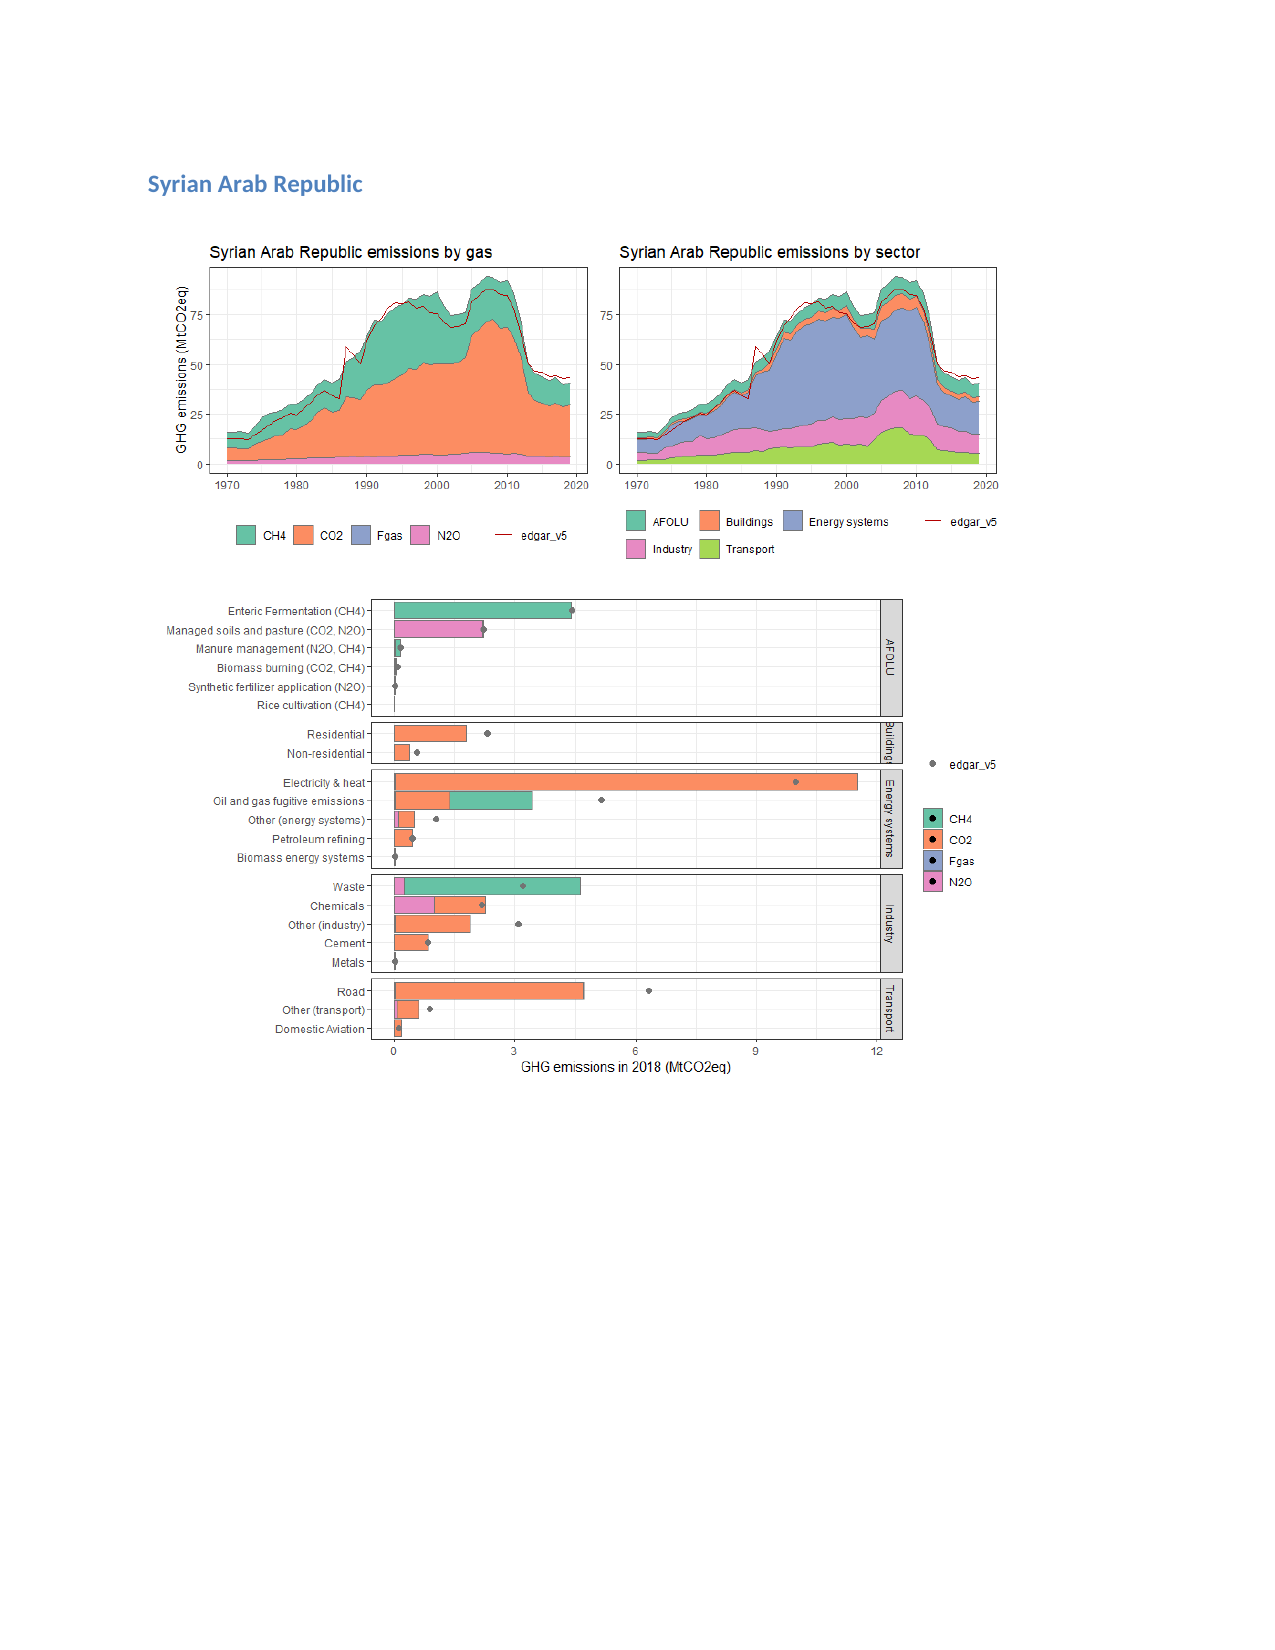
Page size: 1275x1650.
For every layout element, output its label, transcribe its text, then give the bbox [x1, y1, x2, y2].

picture [147, 217, 1023, 1093]
subtitle Syrian Arab Republic [148, 168, 1127, 199]
